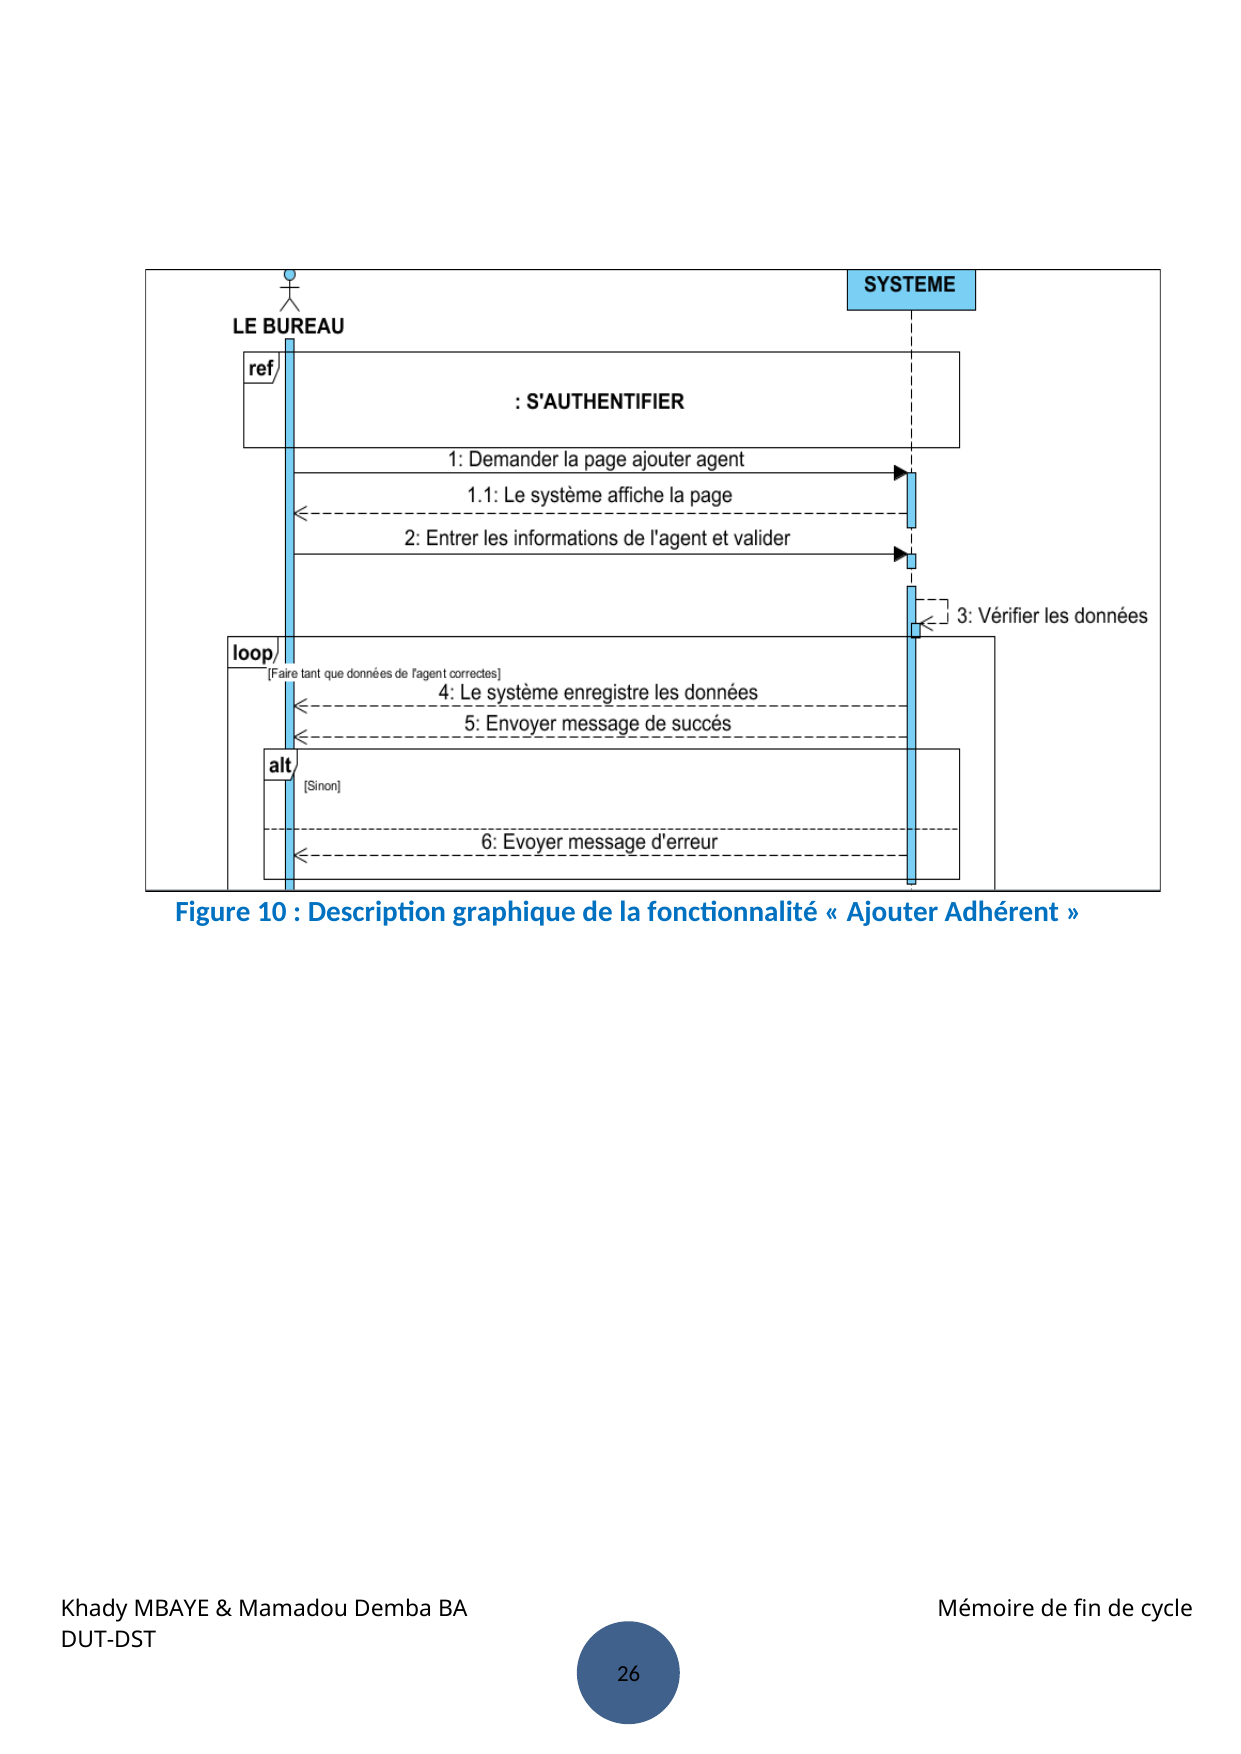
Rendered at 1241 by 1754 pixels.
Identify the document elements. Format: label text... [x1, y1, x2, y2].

text Figure 10 : Description graphique de la fonctionnalité « Ajouter Adhérent » [60, 893, 1196, 929]
picture [145, 269, 1161, 892]
